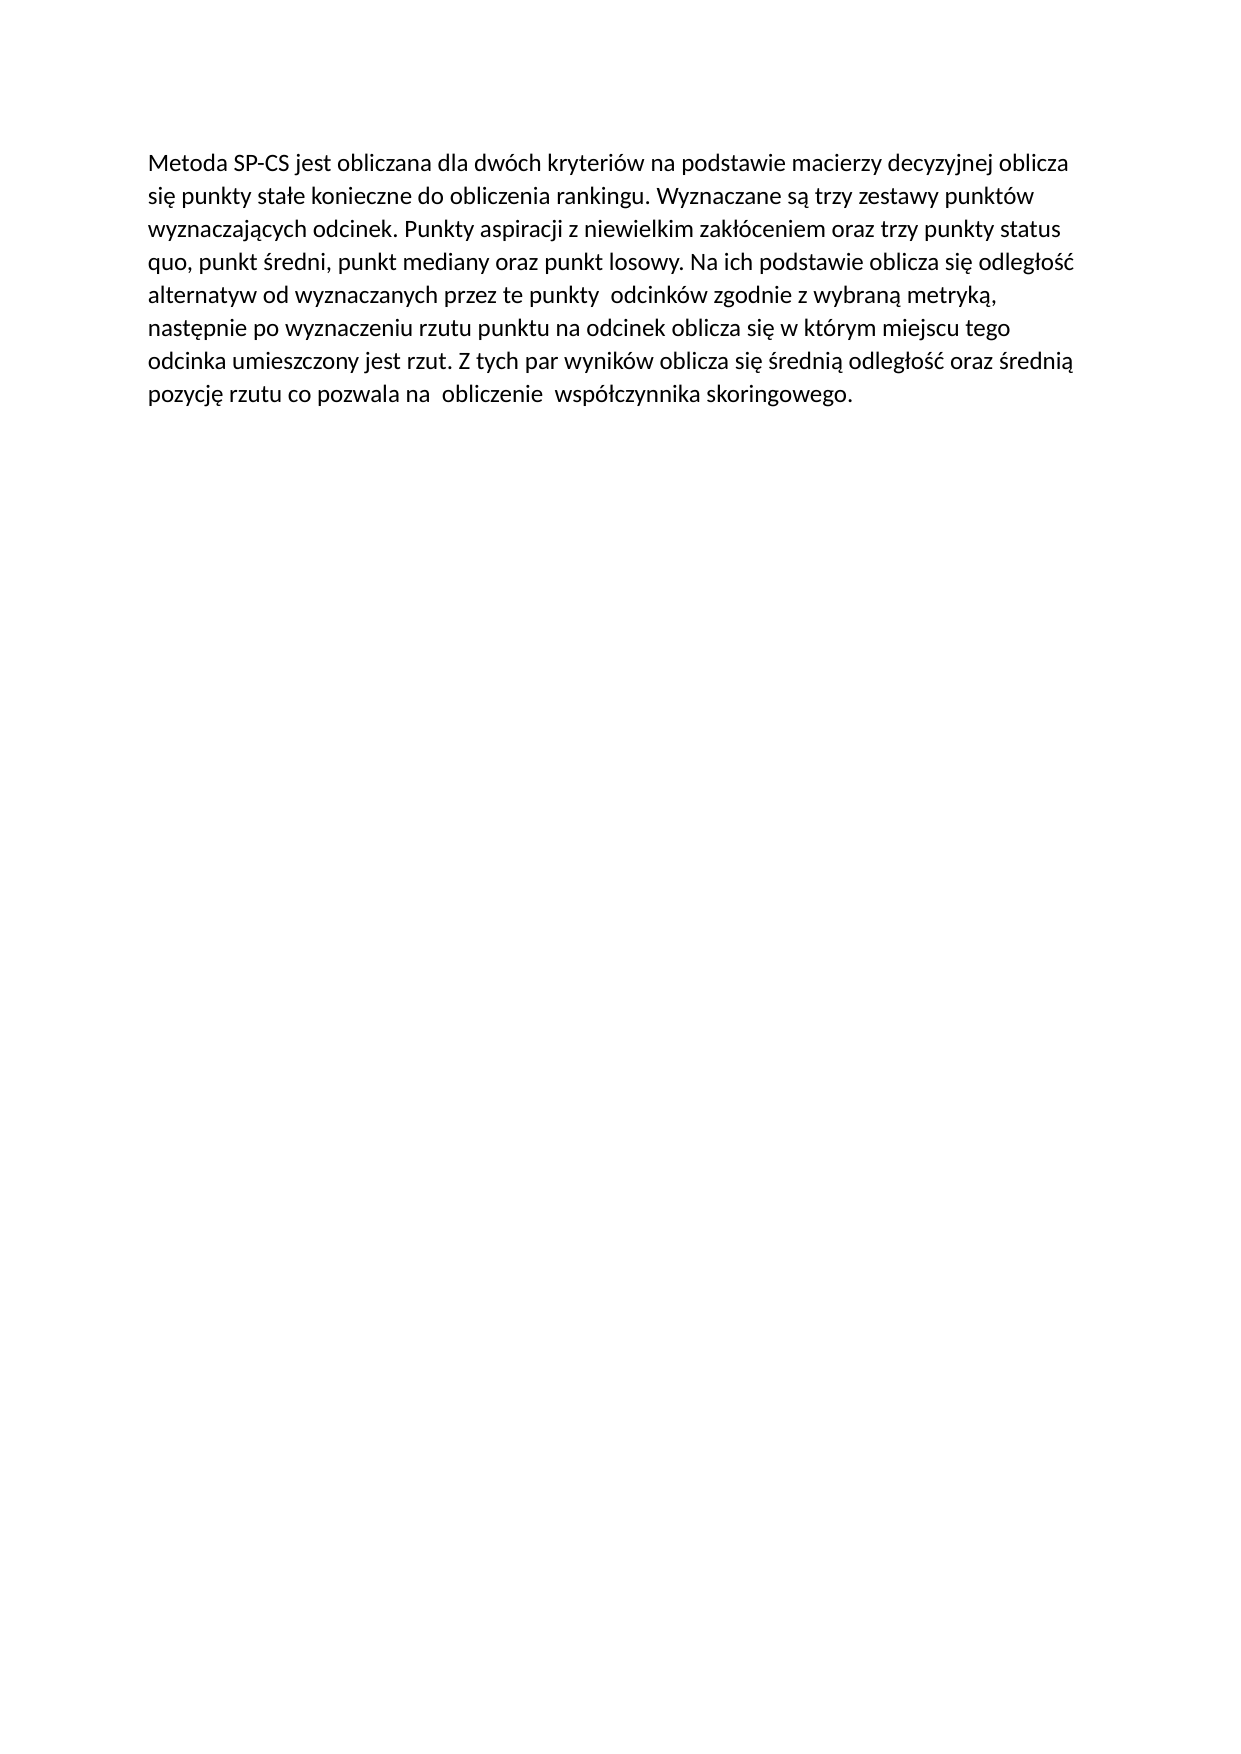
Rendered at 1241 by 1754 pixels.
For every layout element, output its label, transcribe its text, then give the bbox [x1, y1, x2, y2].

text Metoda SP-CS jest obliczana dla dwóch kryteriów na podstawie macierzy decyzyjnej oblicza się punkty stałe konieczne do obliczenia rankingu. Wyznaczane są trzy zestawy punktów wyznaczających odcinek. Punkty aspiracji z niewielkim zakłóceniem oraz trzy punkty status quo, punkt średni, punkt mediany oraz punkt losowy. Na ich podstawie oblicza się odległość alternatyw od wyznaczanych przez te punkty odcinków zgodnie z wybraną metryką, następnie po wyznaczeniu rzutu punktu na odcinek oblicza się w którym miejscu tego odcinka umieszczony jest rzut. Z tych par wyników oblicza się średnią odległość oraz średnią pozycję rzutu co pozwala na obliczenie współczynnika skoringowego. [148, 148, 1093, 408]
